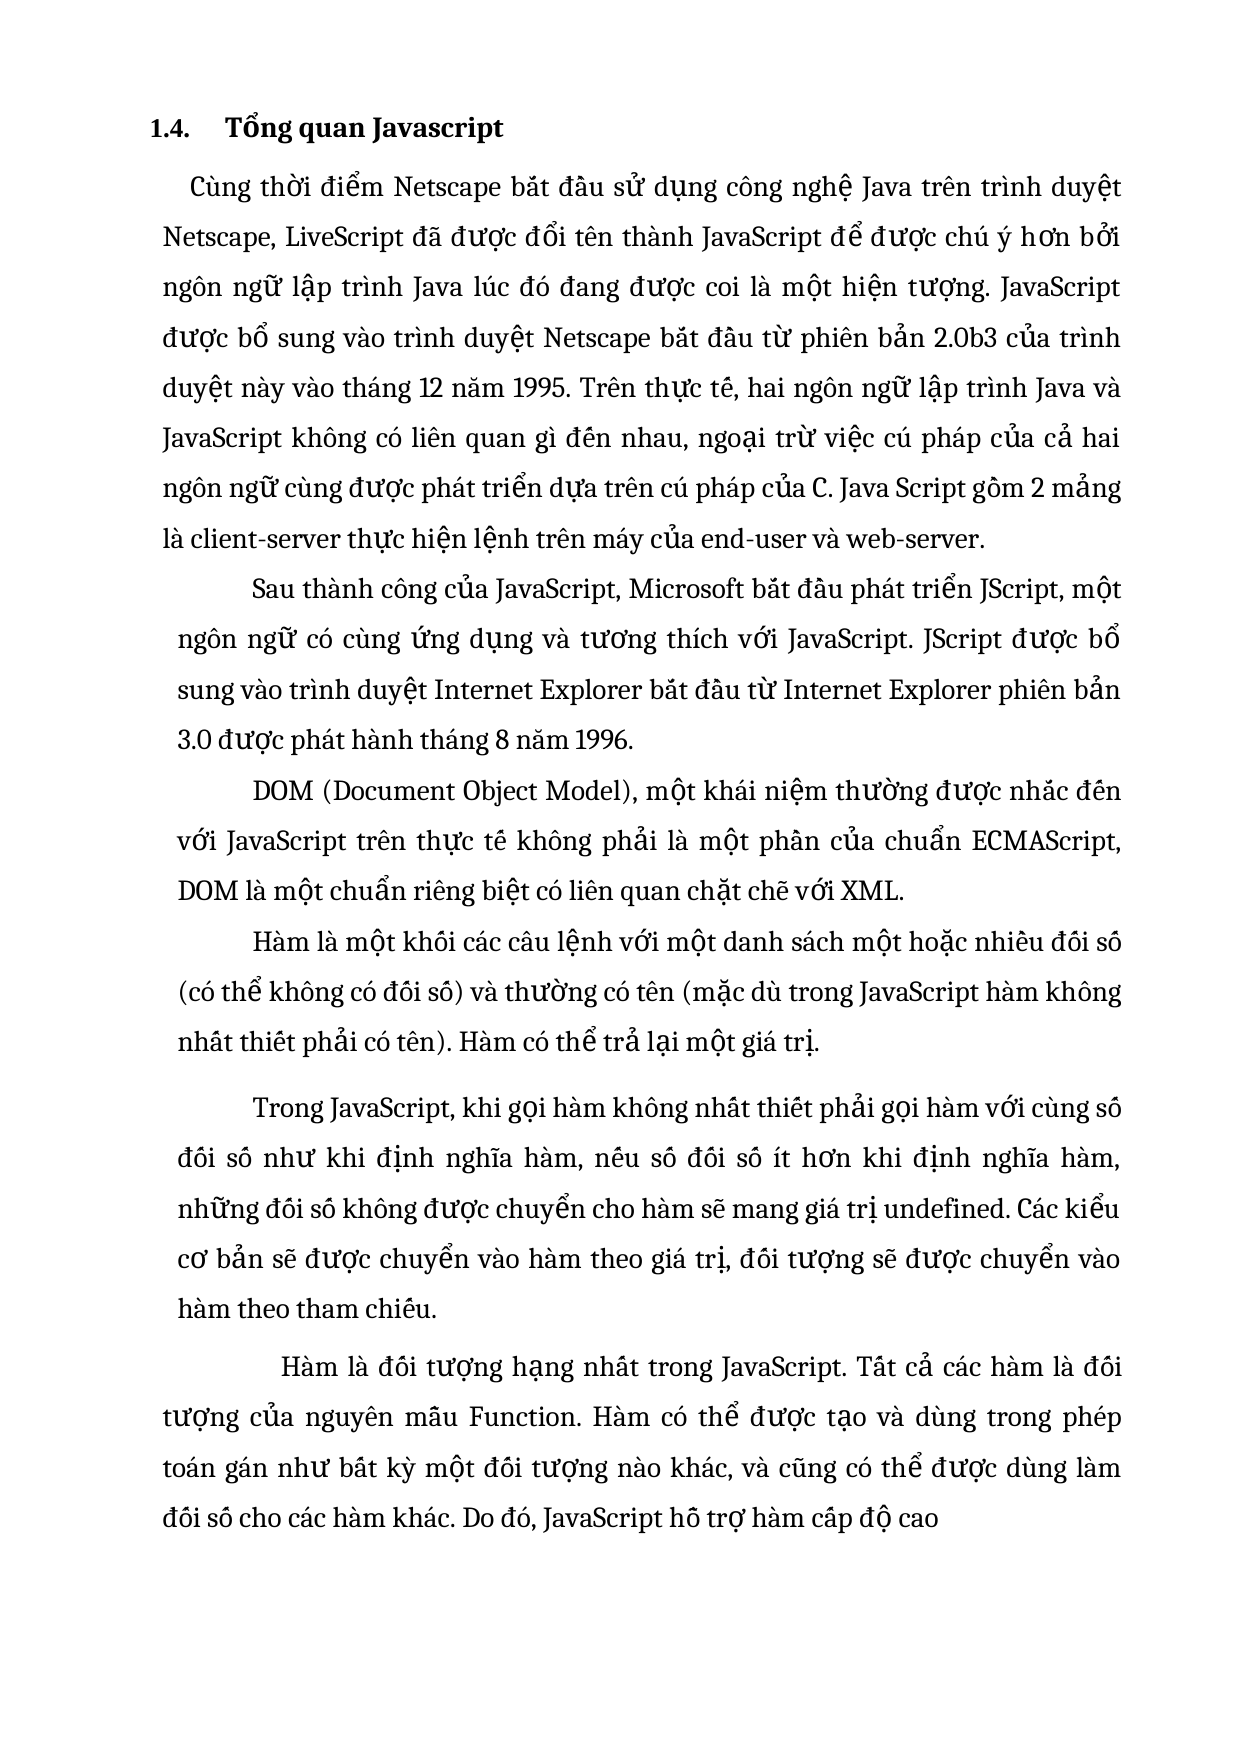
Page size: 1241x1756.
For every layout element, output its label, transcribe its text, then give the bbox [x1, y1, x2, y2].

text Hàm là một khối các câu lệnh với một danh sách một hoặc nhiều đối số (có thể không có đối số) và thường có tên (mặc dù trong JavaScript hàm không nhất thiết phải có tên). Hàm có thể trả lại một giá trị. [177, 925, 1122, 1059]
subtitle Tổng quan Javascript [149, 111, 1167, 145]
text Cùng thời điểm Netscape bắt đầu sử dụng công nghệ Java trên trình duyệt Netscape, LiveScript đã được đổi tên thành JavaScript để được chú ý hơn bởi ngôn ngữ lập trình Java lúc đó đang được coi là một hiện tượng. JavaScript được bổ sung vào trình duyệt Netscape bắt đầu từ phiên bản 2.0b3 của trình duyệt này vào tháng 12 năm 1995. Trên thực tế, hai ngôn ngữ lập trình Java và JavaScript không có liên quan gì đến nhau, ngoại trừ việc cú pháp của cả hai ngôn ngữ cùng được phát triển dựa trên cú pháp của C. Java Script gồm 2 mảng là client-server thực hiện lệnh trên máy của end-user và web-server. [162, 170, 1122, 556]
text DOM (Document Object Model), một khái niệm thường được nhắc đến với JavaScript trên thực tế không phải là một phần của chuẩn ECMAScript, DOM là một chuẩn riêng biệt có liên quan chặt chẽ với XML. [177, 774, 1122, 908]
text Hàm là đối tượng hạng nhất trong JavaScript. Tất cả các hàm là đối tượng của nguyên mẫu Function. Hàm có thể được tạo và dùng trong phép toán gán như bất kỳ một đối tượng nào khác, và cũng có thể được dùng làm đối số cho các hàm khác. Do đó, JavaScript hỗ trợ hàm cấp độ cao [162, 1350, 1122, 1535]
text Sau thành công của JavaScript, Microsoft bắt đầu phát triển JScript, một ngôn ngữ có cùng ứng dụng và tương thích với JavaScript. JScript được bổ sung vào trình duyệt Internet Explorer bắt đầu từ Internet Explorer phiên bản 3.0 được phát hành tháng 8 năm 1996. [177, 572, 1122, 757]
text Trong JavaScript, khi gọi hàm không nhất thiết phải gọi hàm với cùng số đối số như khi định nghĩa hàm, nếu số đối số ít hơn khi định nghĩa hàm, những đối số không được chuyển cho hàm sẽ mang giá trị undefined. Các kiểu cơ bản sẽ được chuyển vào hàm theo giá trị, đối tượng sẽ được chuyển vào hàm theo tham chiếu. [177, 1091, 1122, 1326]
